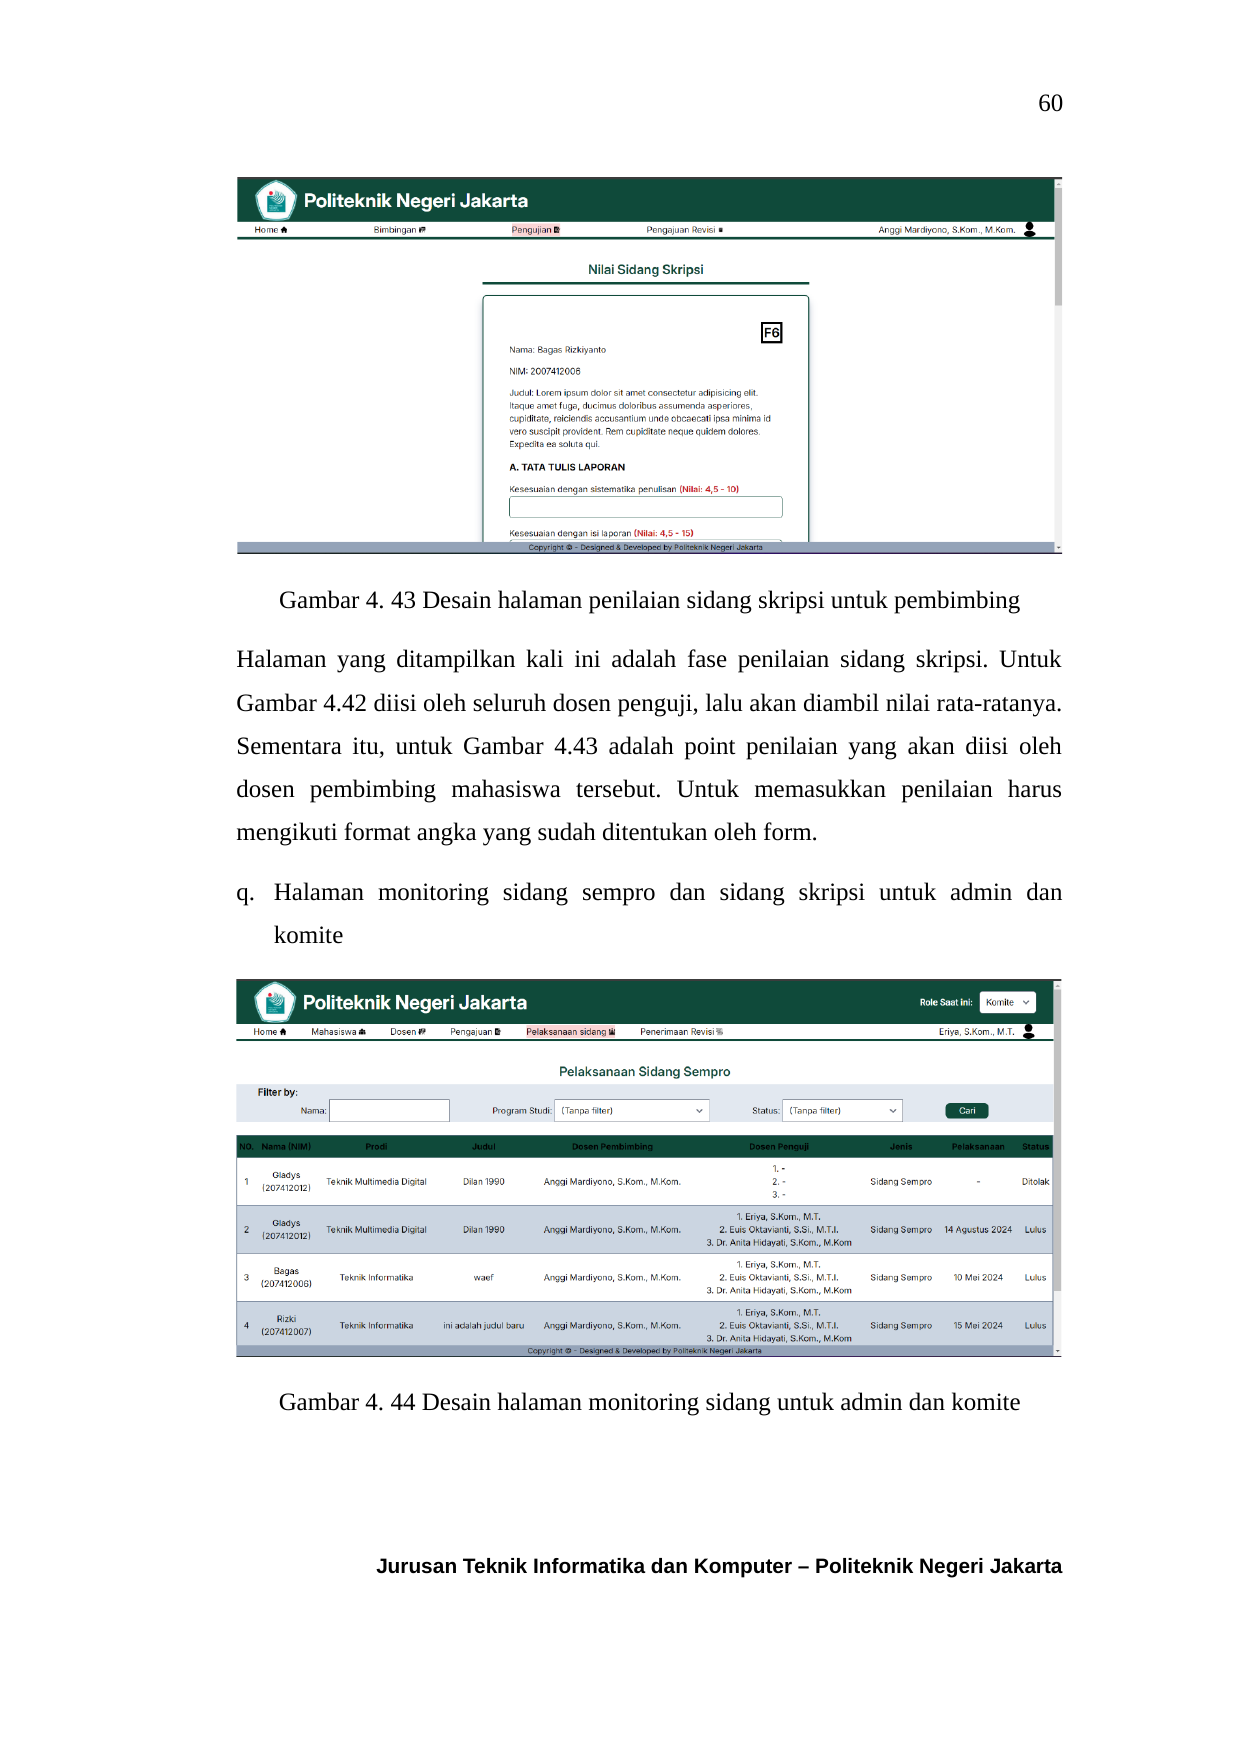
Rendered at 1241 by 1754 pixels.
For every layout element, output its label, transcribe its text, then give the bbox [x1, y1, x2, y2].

list Halaman monitoring sidang sempro dan sidang skripsi untuk admin dan komite [236, 877, 1063, 949]
text Gambar 4. 44 Desain halaman monitoring sidang untuk admin dan komite [236, 1387, 1063, 1416]
picture [237, 177, 1063, 554]
text Halaman yang ditampilkan kali ini adalah fase penilaian sidang skripsi. Untuk Gambar 4.42 diisi oleh seluruh dosen penguji, lalu akan diambil nilai rata-ratanya. Sementara itu, untuk Gambar 4.43 adalah point penilaian yang akan diisi oleh dosen pembimbing mahasiswa tersebut. Untuk memasukkan penilaian harus mengikuti format angka yang sudah ditentukan oleh form. [236, 644, 1063, 846]
picture [236, 979, 1062, 1357]
text Gambar 4. 43 Desain halaman penilaian sidang skripsi untuk pembimbing [236, 585, 1063, 613]
